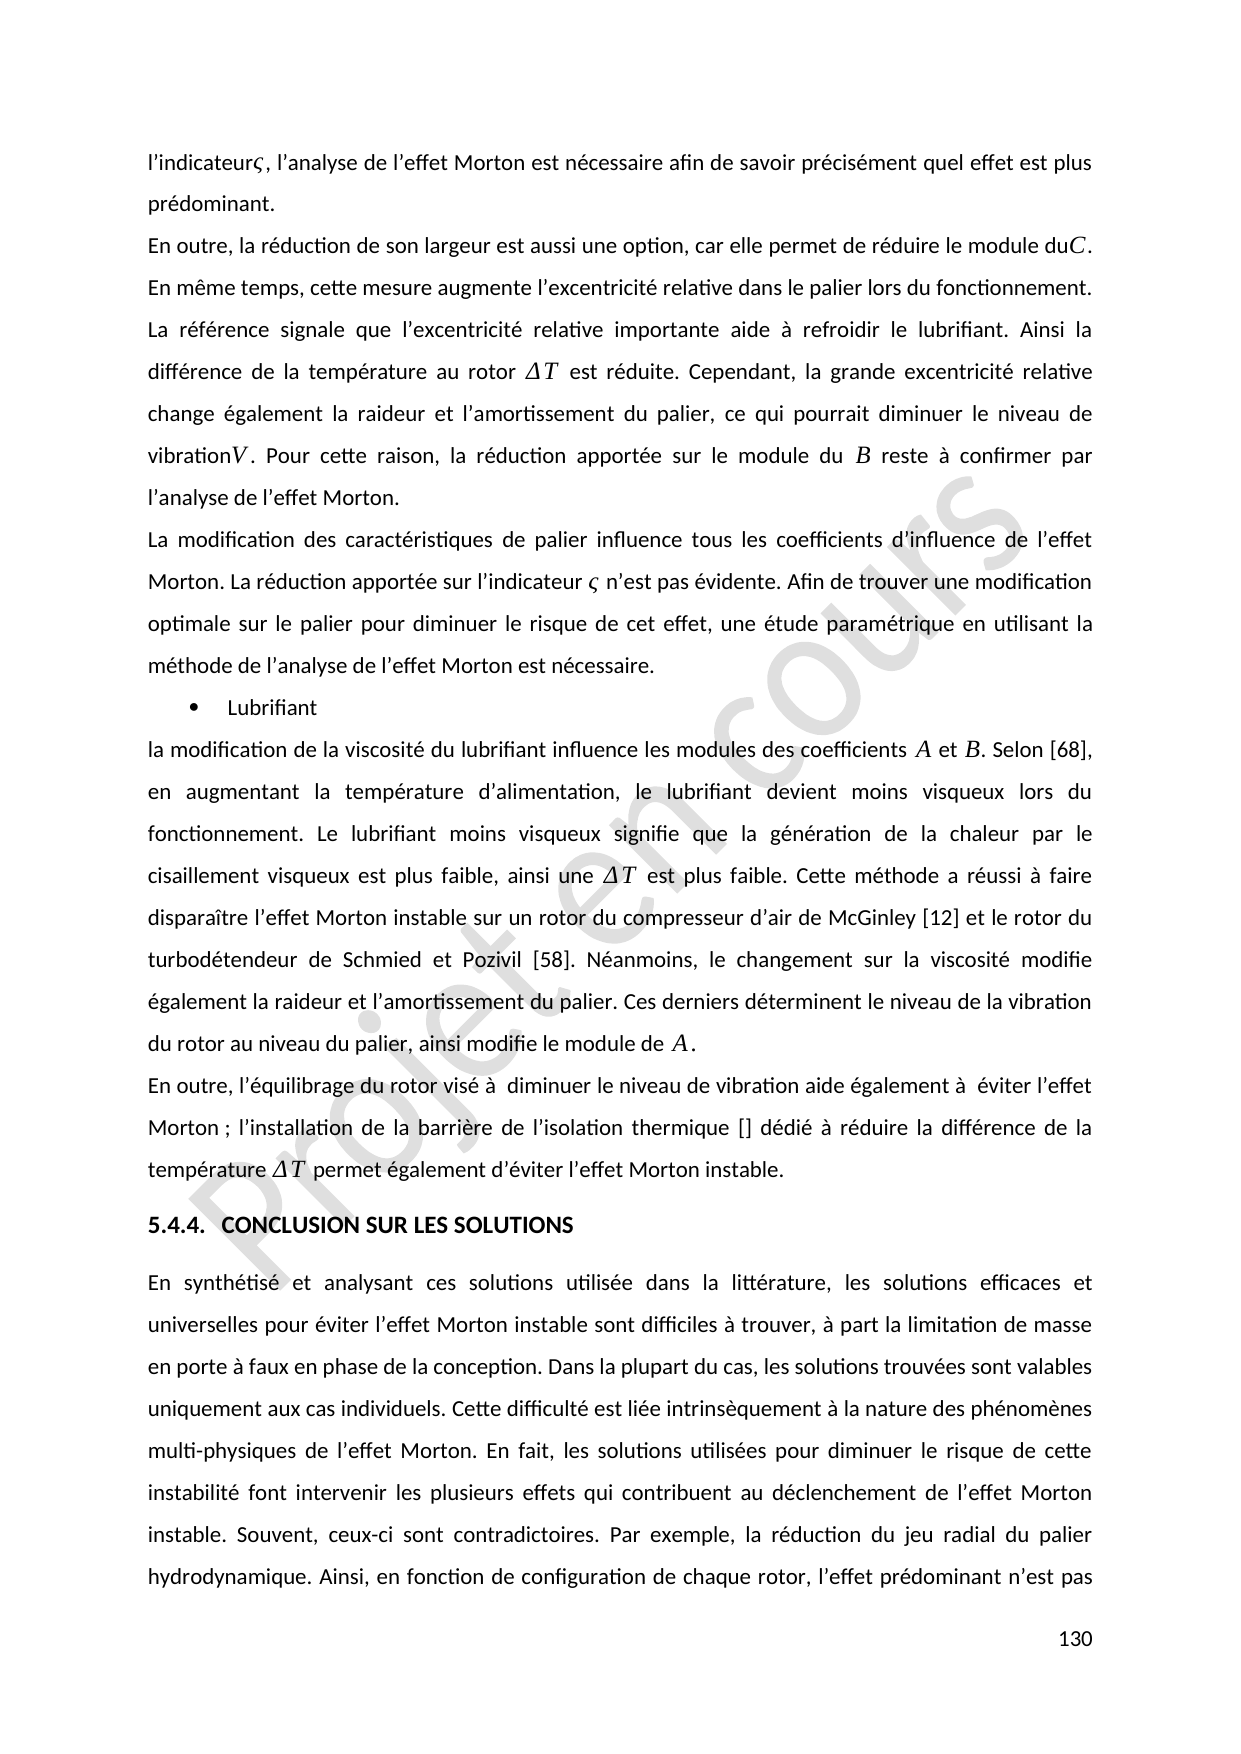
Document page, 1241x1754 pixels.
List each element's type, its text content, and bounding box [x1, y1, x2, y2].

subtitle Conclusion sur les solutions [148, 1209, 1093, 1240]
text la modification de la viscosité du lubrifiant influence les modules des coefficients et . Selon [13], en augmentant la température d’alimentation, le lubrifiant devient moins visqueux lors du fonctionnement. Le lubrifiant moins visqueux signifie que la génération de la chaleur par le cisaillement visqueux est plus faible, ainsi une est plus faible. Cette méthode a réussi à faire disparaître l’effet Morton instable sur un rotor du compresseur d’air de McGinley [12] et le rotor du turbodétendeur de Schmied et Pozivil [3]. Néanmoins, le changement sur la viscosité modifie également la raideur et l’amortissement du palier. Ces derniers déterminent le niveau de la vibration du rotor au niveau du palier, ainsi modifie le module de [148, 735, 1093, 1057]
list Lubrifiant [190, 693, 1093, 721]
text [148, 1268, 1093, 1590]
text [148, 148, 1093, 218]
text En outre, la réduction de son largeur est aussi une option, car elle permet de réduire le module du. En même temps, cette mesure augmente l’excentricité relative dans le palier lors du fonctionnement. La référence signale que l’excentricité relative importante aide à refroidir le lubrifiant. Ainsi la différence de la température au rotor est réduite. Cependant, la grande excentricité relative change également la raideur et l’amortissement du palier, ce qui pourrait diminuer le niveau de vibration. Pour cette raison, la réduction apportée sur le module du reste à confirmer par l’analyse de l’effet Morton. [148, 232, 1093, 511]
text La modification des caractéristiques de palier influence tous les coefficients d’influence de l’effet Morton. La réduction apportée sur l’indicateur n’est pas évidente. Afin de trouver une modification optimale sur le palier pour diminuer le risque de cet effet, une étude paramétrique en utilisant la méthode de l’analyse de l’effet Morton est nécessaire. [148, 525, 1093, 679]
text En outre, l’équilibrage du rotor visé à diminuer le niveau de vibration aide également à éviter l’effet Morton ; l’installation de la barrière de l’isolation thermique [] dédié à réduire la différence de la température permet également d’éviter l’effet Morton instable. [148, 1071, 1093, 1183]
